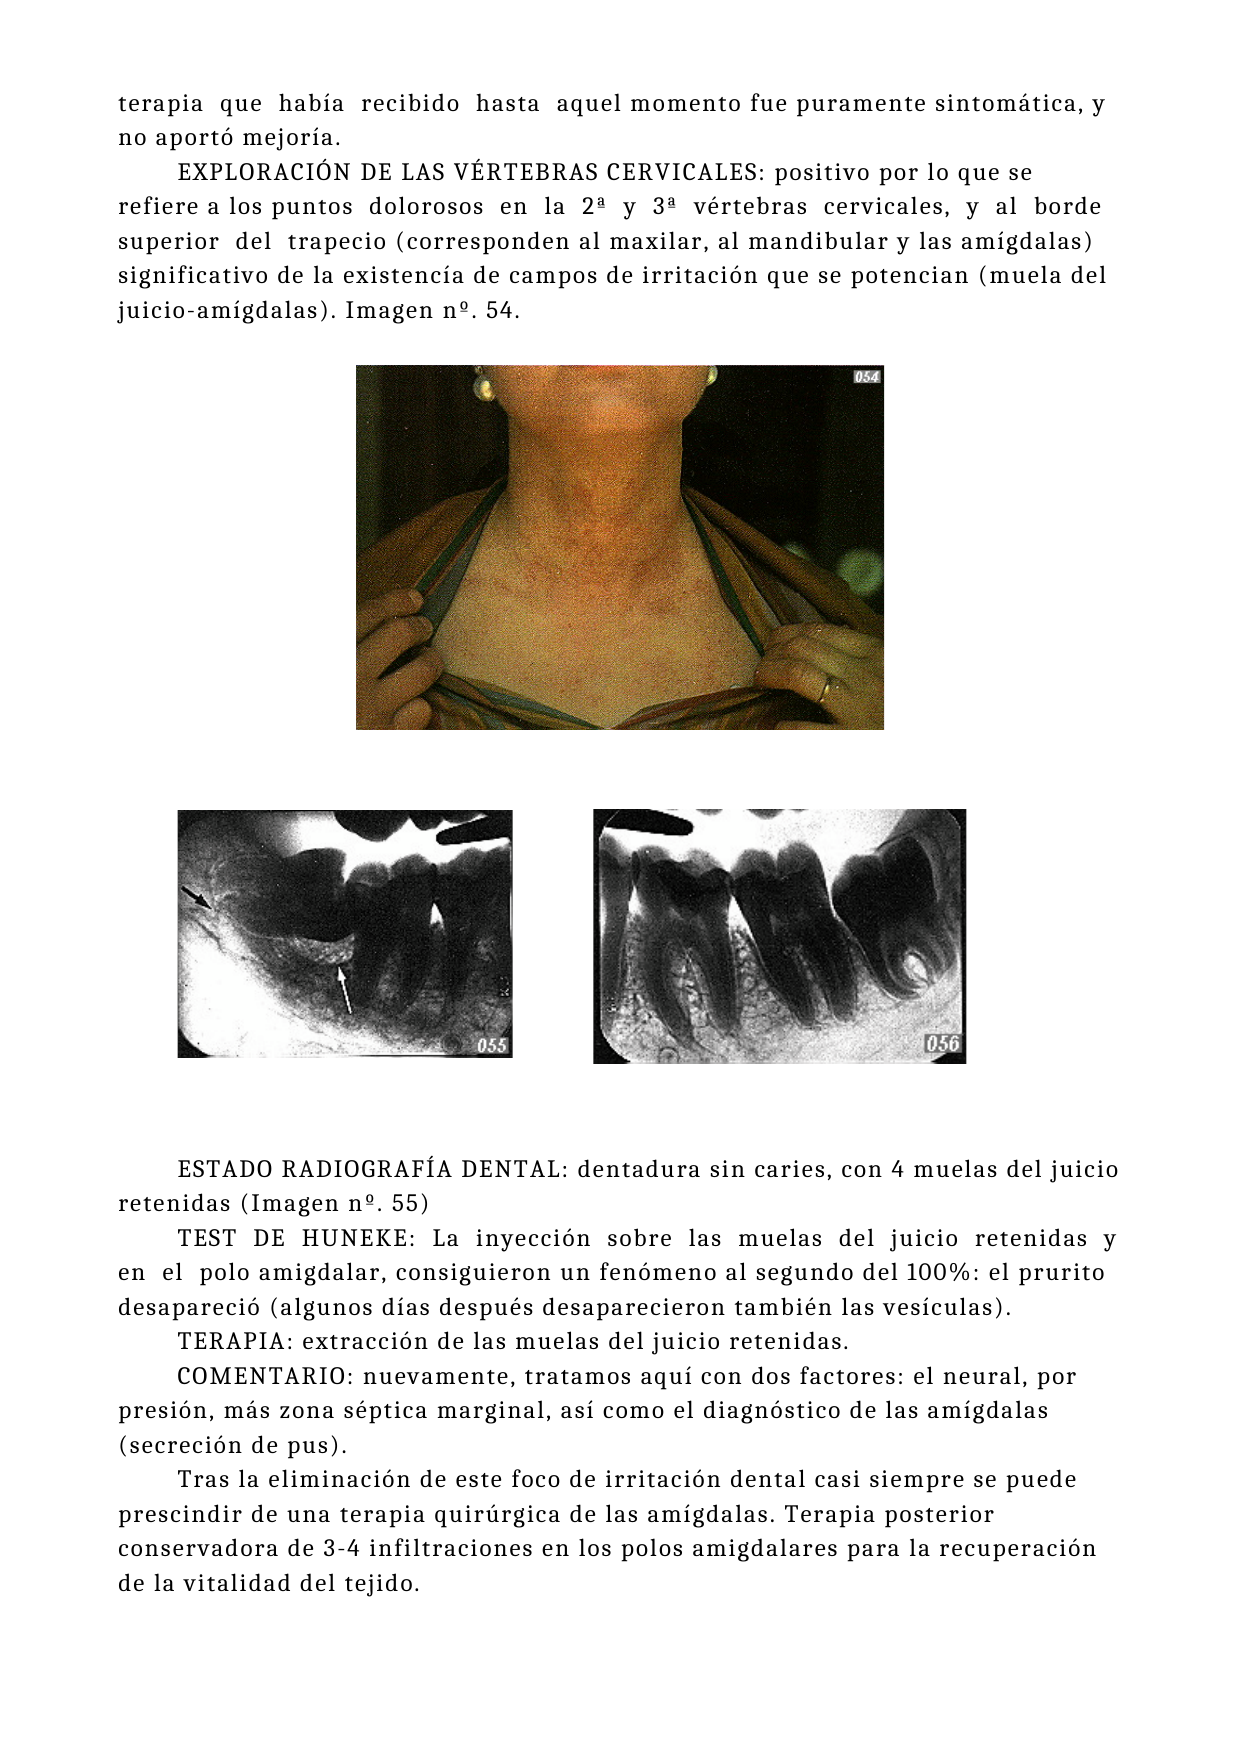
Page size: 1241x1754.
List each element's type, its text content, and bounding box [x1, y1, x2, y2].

text TEST DE HUNEKE: La inyección sobre las muelas del juicio retenidas y en el polo amigdalar, consiguieron un fenómeno al segundo del 100%: el prurito desapareció (algunos días después desaparecieron también las vesículas). [118, 1224, 1122, 1321]
picture [177, 810, 513, 1058]
text ESTADO RADIOGRAFÍA DENTAL: dentadura sin caries, con 4 muelas del juicio retenidas (Imagen nº. 55) [118, 1155, 1122, 1218]
text COMENTARIO: nuevamente, tratamos aquí con dos factores: el neural, por presión, más zona séptica marginal, así como el diagnóstico de las amígdalas (secreción de pus). [118, 1362, 1122, 1459]
picture [593, 809, 967, 1064]
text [118, 89, 1122, 152]
text EXPLORACIÓN DE LAS VÉRTEBRAS CERVICALES: positivo por lo que se refiere a los puntos dolorosos en la 2ª y 3ª vértebras cervicales, y al borde superior del trapecio (corresponden al maxilar, al mandibular y las amígdalas) significativo de la existencía de campos de irritación que se potencian (muela del juicio-amígdalas). Imagen nº. 54. [118, 158, 1122, 324]
text TERAPIA: extracción de las muelas del juicio retenidas. [118, 1327, 1122, 1356]
text Tras la eliminación de este foco de irritación dental casi siempre se puede prescindir de una terapia quirúrgica de las amígdalas. Terapia posterior conservadora de 3-4 infiltraciones en los polos amigdalares para la recuperación de la vitalidad del tejido. [118, 1465, 1122, 1597]
picture [356, 365, 885, 730]
